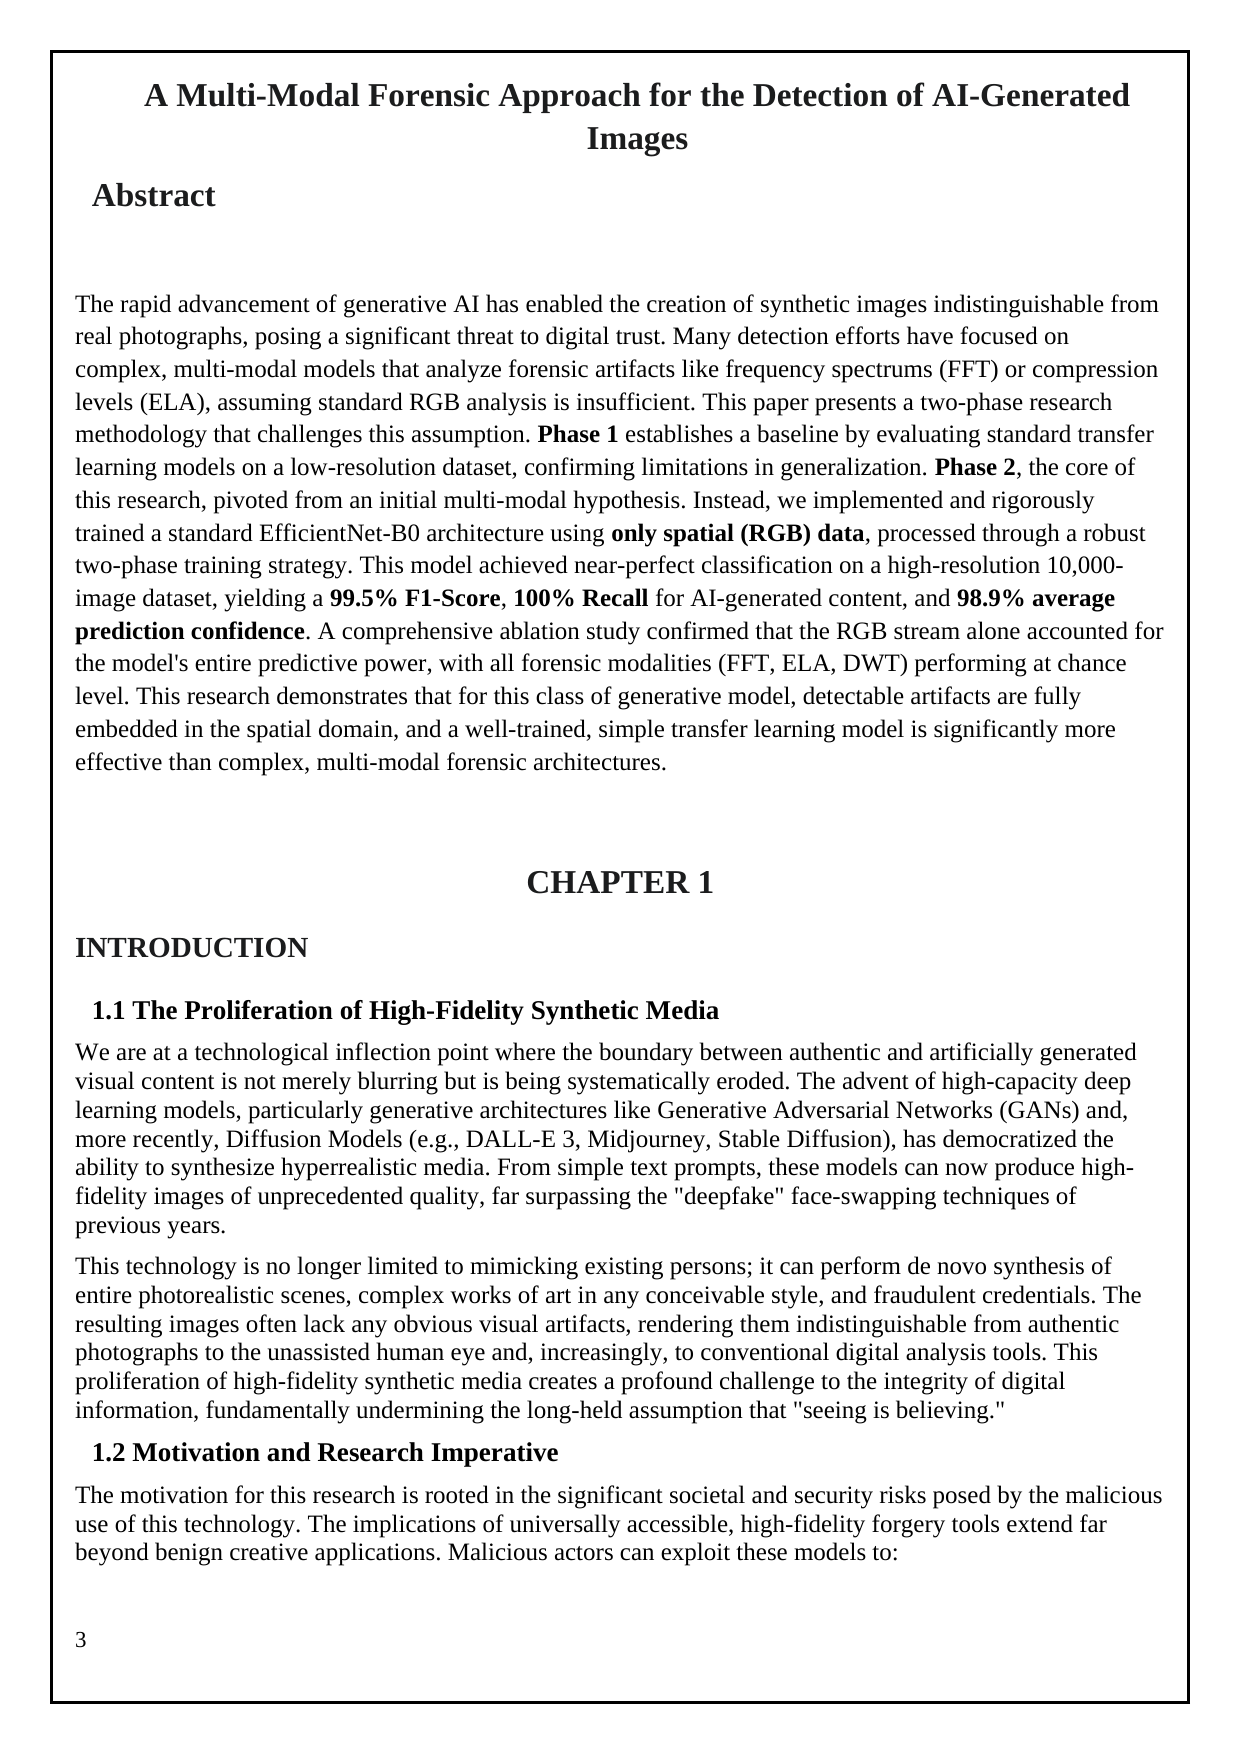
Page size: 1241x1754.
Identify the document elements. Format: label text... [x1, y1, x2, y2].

subtitle A Multi-Modal Forensic Approach for the Detection of AI-Generated Images [109, 75, 1165, 157]
text The motivation for this research is rooted in the significant societal and security risks posed by the malicious use of this technology. The implications of universally accessible, high-fidelity forgery tools extend far beyond benign creative applications. Malicious actors can exploit these models to: [75, 1480, 1165, 1566]
text This technology is no longer limited to mimicking existing persons; it can perform de novo synthesis of entire photorealistic scenes, complex works of art in any conceivable style, and fraudulent credentials. The resulting images often lack any obvious visual artifacts, rendering them indistinguishable from authentic photographs to the unassisted human eye and, increasingly, to conventional digital analysis tools. This proliferation of high-fidelity synthetic media creates a profound challenge to the integrity of digital information, fundamentally undermining the long-held assumption that "seeing is believing." [75, 1251, 1165, 1424]
text INTRODUCTION [75, 931, 1165, 964]
text We are at a technological inflection point where the boundary between authentic and artificially generated visual content is not merely blurring but is being systematically eroded. The advent of high-capacity deep learning models, particularly generative architectures like Generative Adversarial Networks (GANs) and, more recently, Diffusion Models (e.g., DALL-E 3, Midjourney, Stable Diffusion), has democratized the ability to synthesize hyperrealistic media. From simple text prompts, these models can now produce high-fidelity images of unprecedented quality, far surpassing the "deepfake" face-swapping techniques of previous years. [75, 1037, 1165, 1239]
text The rapid advancement of generative AI has enabled the creation of synthetic images indistinguishable from real photographs, posing a significant threat to digital trust. Many detection efforts have focused on complex, multi-modal models that analyze forensic artifacts like frequency spectrums (FFT) or compression levels (ELA), assuming standard RGB analysis is insufficient. This paper presents a two-phase research methodology that challenges this assumption. Phase 1 establishes a baseline by evaluating standard transfer learning models on a low-resolution dataset, confirming limitations in generalization. Phase 2, the core of this research, pivoted from an initial multi-modal hypothesis. Instead, we implemented and rigorously trained a standard EfficientNet-B0 architecture using only spatial (RGB) data, processed through a robust two-phase training strategy. This model achieved near-perfect classification on a high-resolution 10,000-image dataset, yielding a 99.5% F1-Score, 100% Recall for AI-generated content, and 98.9% average prediction confidence. A comprehensive ablation study confirmed that the RGB stream alone accounted for the model's entire predictive power, with all forensic modalities (FFT, ELA, DWT) performing at chance level. This research demonstrates that for this class of generative model, detectable artifacts are fully embedded in the spatial domain, and a well-trained, simple transfer learning model is significantly more effective than complex, multi-modal forensic architectures. [75, 289, 1165, 775]
subtitle Abstract [92, 175, 1165, 213]
subtitle 1.2 Motivation and Research Imperative [92, 1436, 1165, 1467]
text CHAPTER 1 [75, 862, 1165, 900]
subtitle 1.1 The Proliferation of High-Fidelity Synthetic Media [92, 994, 1165, 1025]
